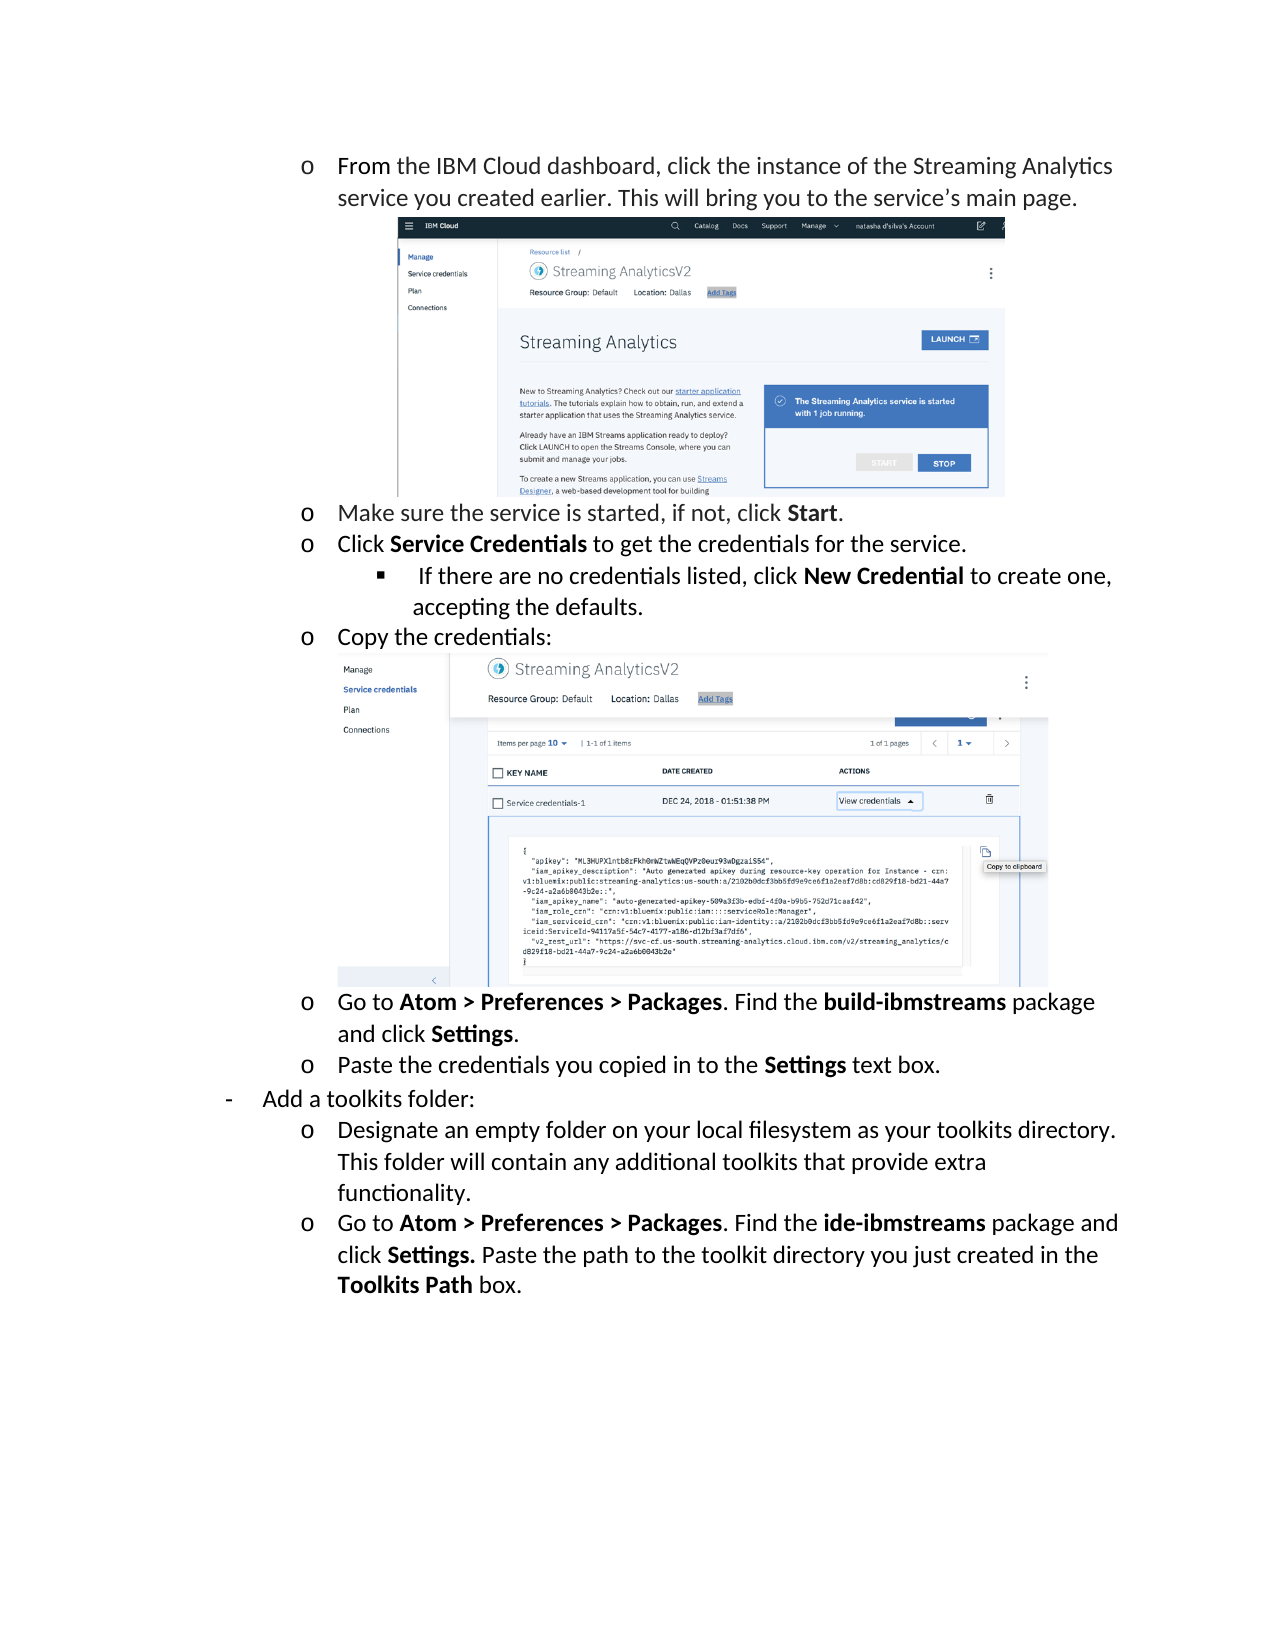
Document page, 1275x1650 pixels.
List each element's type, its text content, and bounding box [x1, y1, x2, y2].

list Paste the credentials you copied in to the Settings text box. [300, 1049, 1125, 1081]
list If there are no credentials listed, click New Credential to create one, accepting the defaults. [375, 560, 1125, 621]
list Go to Atom > Preferences > Packages. Find the build-ibmstreams package and click Settings. [300, 986, 1125, 1049]
list Copy the credentials: [300, 621, 1125, 653]
list Add a toolkits folder: [225, 1081, 1125, 1114]
list From the IBM Cloud dashboard, click the instance of the Streaming Analytics service you created earlier. This will bring you to the service’s main page. [300, 150, 1125, 212]
picture [397, 217, 1005, 497]
list Designate an empty folder on your local filesystem as your toolkits directory. This folder will contain any additional toolkits that provide extra functionality. [300, 1114, 1125, 1207]
list Go to Atom > Preferences > Packages. Find the ide-ibmstreams package and click Settings. Paste the path to the toolkit directory you just created in the Toolkits Path box. [300, 1207, 1125, 1300]
list Click Service Credentials to get the credentials for the service. [300, 529, 1125, 560]
picture [337, 653, 1049, 987]
